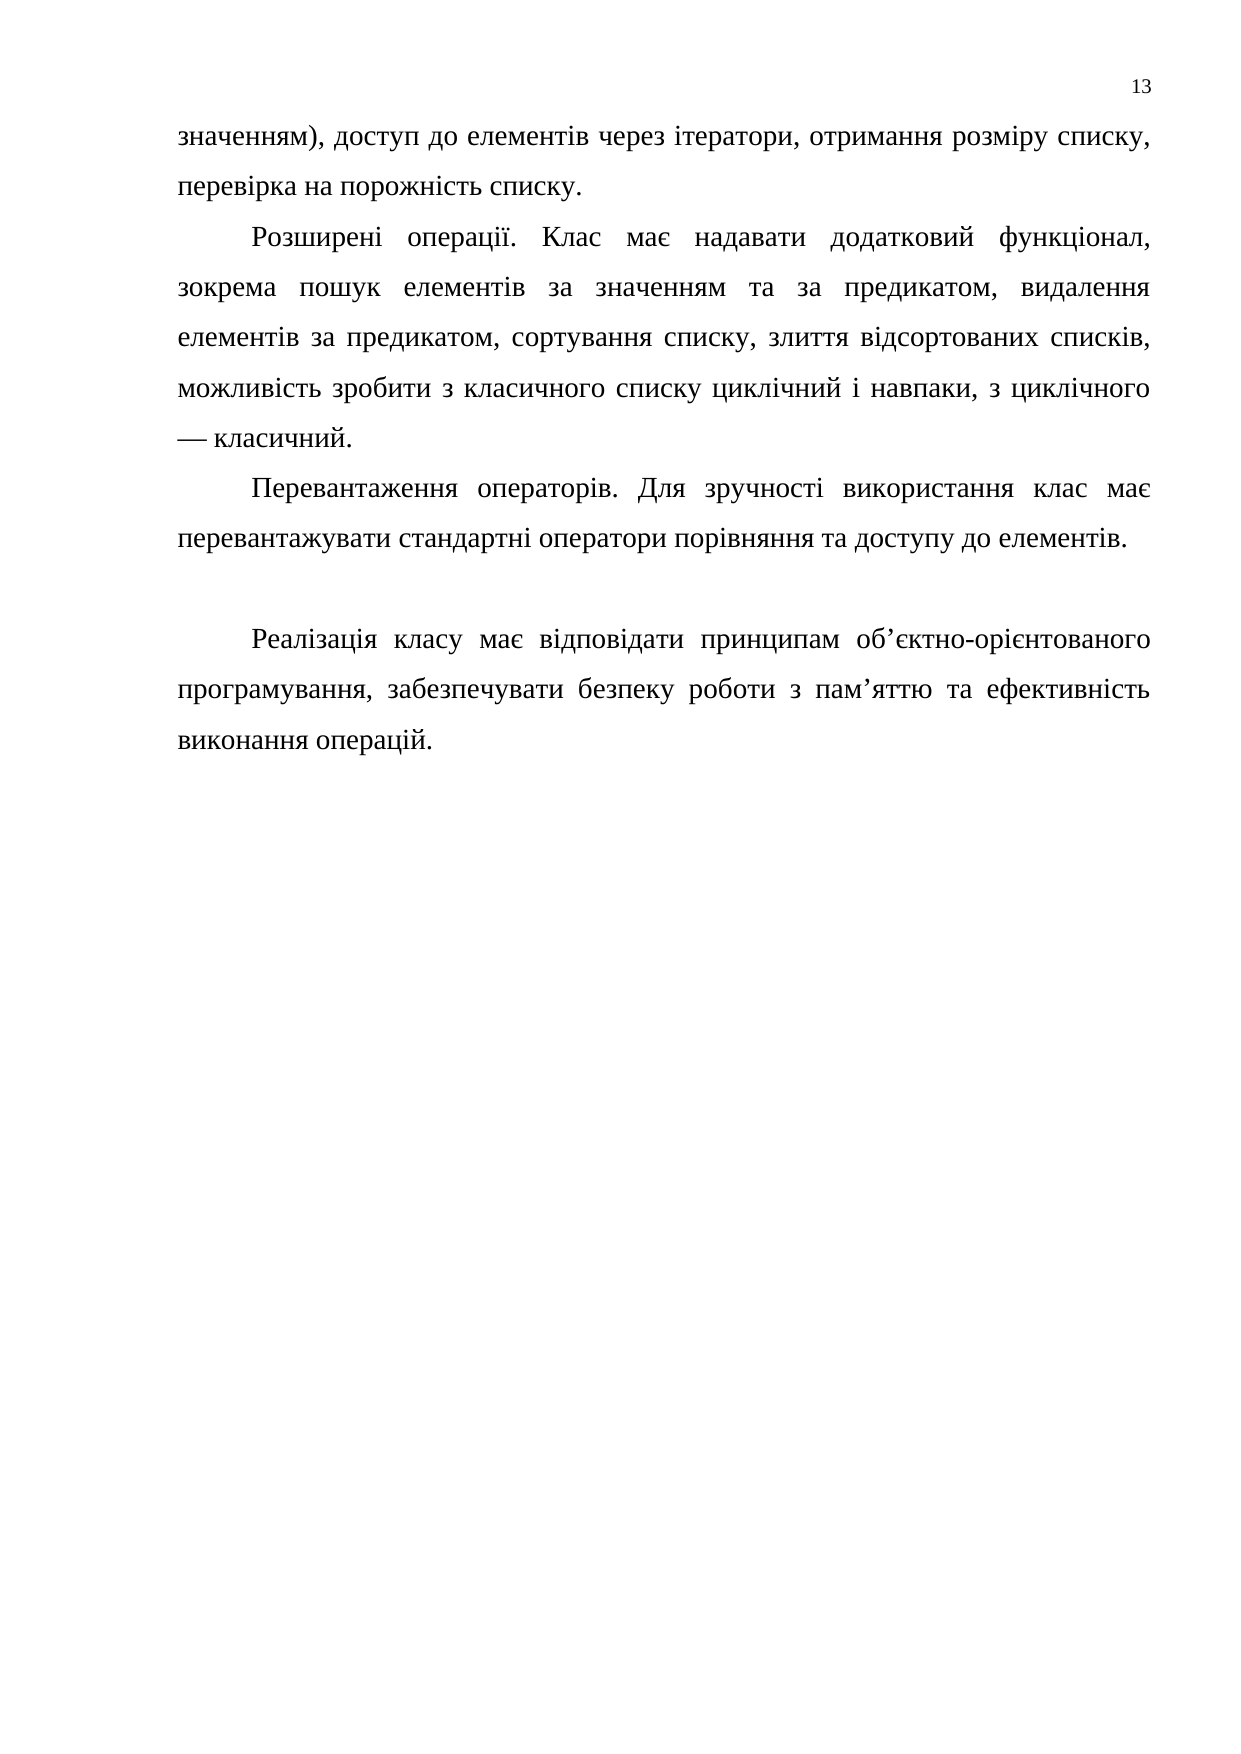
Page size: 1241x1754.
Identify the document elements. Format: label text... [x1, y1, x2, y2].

text Перевантаження операторів. Для зручності використання клас має перевантажувати стандартні оператори порівняння та доступу до елементів. [177, 470, 1152, 554]
text Реалізація класу має відповідати принципам об’єктно-орієнтованого програмування, забезпечувати безпеку роботи з пам’яттю та ефективність виконання операцій. [177, 621, 1152, 755]
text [177, 118, 1152, 202]
text Розширені операції. Клас має надавати додатковий функціонал, зокрема пошук елементів за значенням та за предикатом, видалення елементів за предикатом, сортування списку, злиття відсортованих списків, можливість зробити з класичного списку циклічний і навпаки, з циклічного — класичний. [177, 219, 1152, 453]
